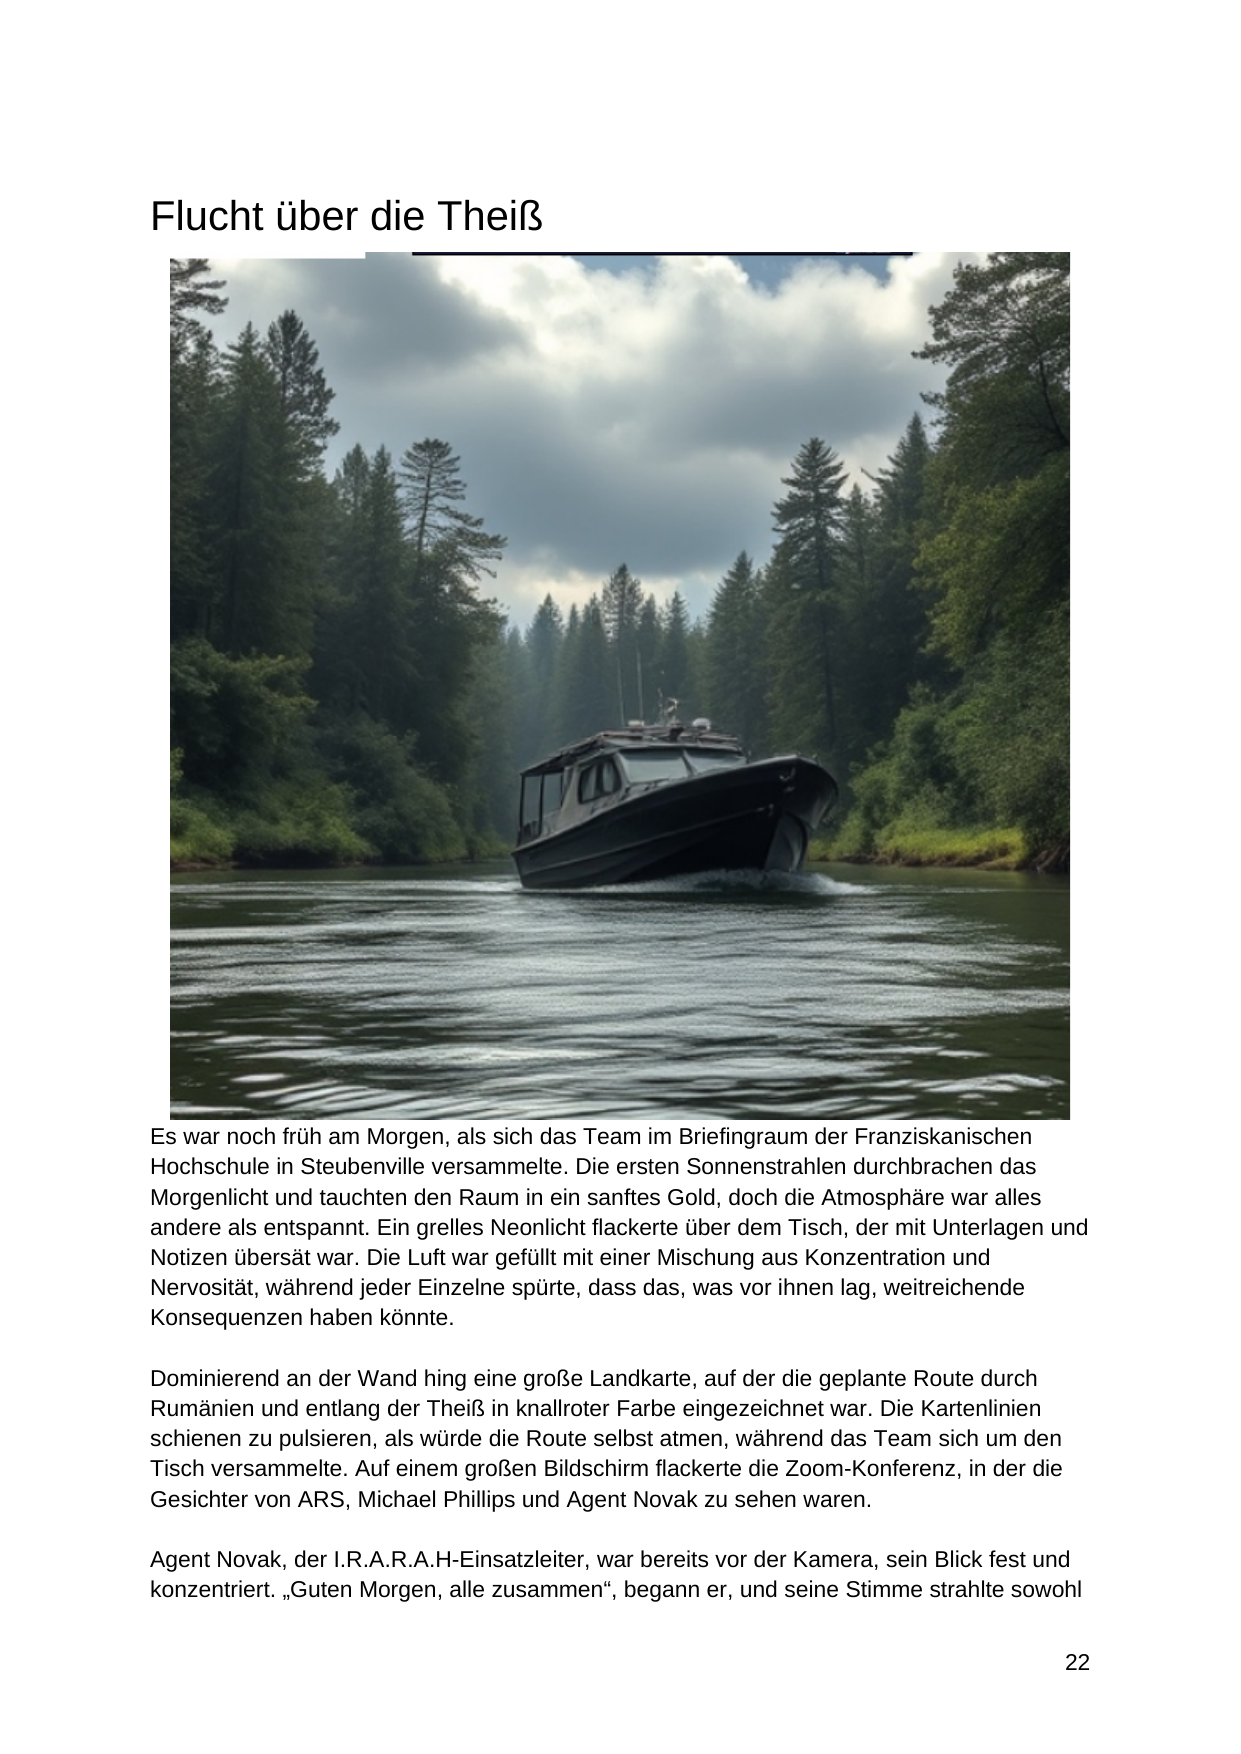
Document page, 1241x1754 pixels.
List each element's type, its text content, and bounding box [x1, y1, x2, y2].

subtitle Flucht über die Theiß [150, 192, 1090, 239]
picture [170, 252, 1071, 1120]
text Dominierend an der Wand hing eine große Landkarte, auf der die geplante Route durch Rumänien und entlang der Theiß in knallroter Farbe eingezeichnet war. Die Kartenlinien schienen zu pulsieren, als würde die Route selbst atmen, während das Team sich um den Tisch versammelte. Auf einem großen Bildschirm flackerte die Zoom-Konferenz, in der die Gesichter von ARS, Michael Phillips und Agent Novak zu sehen waren. [150, 1365, 1090, 1512]
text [150, 1546, 1090, 1603]
text Es war noch früh am Morgen, als sich das Team im Briefingraum der Franziskanischen Hochschule in Steubenville versammelte. Die ersten Sonnenstrahlen durchbrachen das Morgenlicht und tauchten den Raum in ein sanftes Gold, doch die Atmosphäre war alles andere als entspannt. Ein grelles Neonlicht flackerte über dem Tisch, der mit Unterlagen und Notizen übersät war. Die Luft war gefüllt mit einer Mischung aus Konzentration und Nervosität, während jeder Einzelne spürte, dass das, was vor ihnen lag, weitreichende Konsequenzen haben könnte. [150, 1123, 1090, 1331]
